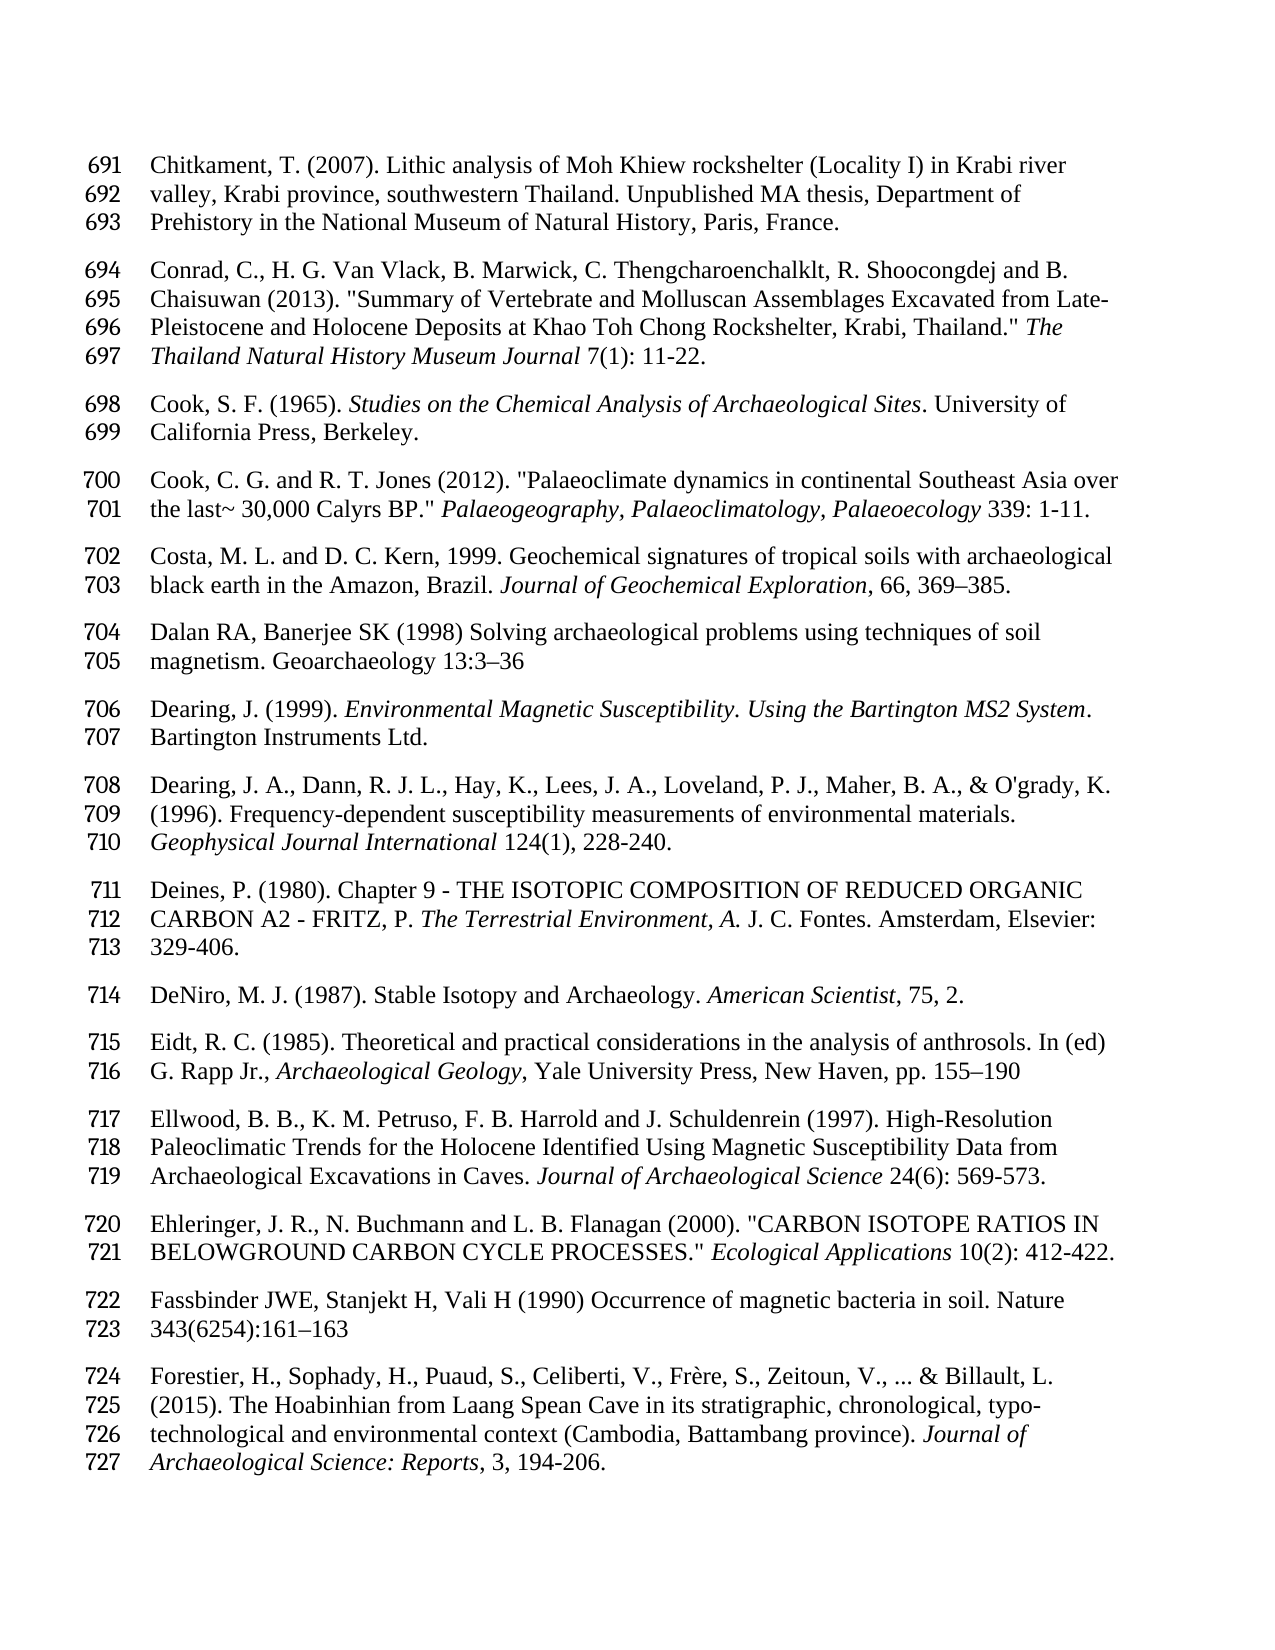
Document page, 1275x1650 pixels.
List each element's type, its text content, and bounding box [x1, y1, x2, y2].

text Chitkament, T. (2007). Lithic analysis of Moh Khiew rockshelter (Locality I) in Krabi river valley, Krabi province, southwestern Thailand. Unpublished MA thesis, Department of Prehistory in the National Museum of Natural History, Paris, France. [150, 150, 1125, 236]
text Costa, M. L. and D. C. Kern, 1999. Geochemical signatures of tropical soils with archaeological black earth in the Amazon, Brazil. Journal of Geochemical Exploration, 66, 369–385. [150, 541, 1125, 599]
text Dalan RA, Banerjee SK (1998) Solving archaeological problems using techniques of soil magnetism. Geoarchaeology 13:3–36 [150, 617, 1125, 675]
text Cook, C. G. and R. T. Jones (2012). "Palaeoclimate dynamics in continental Southeast Asia over the last~ 30,000 Calyrs BP." Palaeogeography, Palaeoclimatology, Palaeoecology 339: 1-11. [150, 465, 1125, 522]
text DeNiro, M. J. (1987). Stable Isotopy and Archaeology. American Scientist, 75, 2. [150, 980, 1125, 1009]
text Dearing, J. (1999). Environmental Magnetic Susceptibility. Using the Bartington MS2 System. Bartington Instruments Ltd. [150, 694, 1125, 751]
text Forestier, H., Sophady, H., Puaud, S., Celiberti, V., Frère, S., Zeitoun, V., ... & Billault, L. (2015). The Hoabinhian from Laang Spean Cave in its stratigraphic, chronological, typo-technological and environmental context (Cambodia, Battambang province). Journal of Archaeological Science: Reports, 3, 194-206. [150, 1361, 1125, 1476]
text Cook, S. F. (1965). Studies on the Chemical Analysis of Archaeological Sites. University of California Press, Berkeley. [150, 389, 1125, 446]
text Fassbinder JWE, Stanjekt H, Vali H (1990) Occurrence of magnetic bacteria in soil. Nature 343(6254):161–163 [150, 1285, 1125, 1342]
text Eidt, R. C. (1985). Theoretical and practical considerations in the analysis of anthrosols. In (ed) G. Rapp Jr., Archaeological Geology, Yale University Press, New Haven, pp. 155–190 [150, 1027, 1125, 1085]
text Dearing, J. A., Dann, R. J. L., Hay, K., Lees, J. A., Loveland, P. J., Maher, B. A., & O'grady, K. (1996). Frequency-dependent susceptibility measurements of environmental materials. Geophysical Journal International 124(1), 228-240. [150, 770, 1125, 856]
text Deines, P. (1980). Chapter 9 - THE ISOTOPIC COMPOSITION OF REDUCED ORGANIC CARBON A2 - FRITZ, P. The Terrestrial Environment, A. J. C. Fontes. Amsterdam, Elsevier: 329-406. [150, 875, 1125, 961]
text Ehleringer, J. R., N. Buchmann and L. B. Flanagan (2000). "CARBON ISOTOPE RATIOS IN BELOWGROUND CARBON CYCLE PROCESSES." Ecological Applications 10(2): 412-422. [150, 1209, 1125, 1266]
text Ellwood, B. B., K. M. Petruso, F. B. Harrold and J. Schuldenrein (1997). High-Resolution Paleoclimatic Trends for the Holocene Identified Using Magnetic Susceptibility Data from Archaeological Excavations in Caves. Journal of Archaeological Science 24(6): 569-573. [150, 1104, 1125, 1190]
text Conrad, C., H. G. Van Vlack, B. Marwick, C. Thengcharoenchalklt, R. Shoocongdej and B. Chaisuwan (2013). "Summary of Vertebrate and Molluscan Assemblages Excavated from Late-Pleistocene and Holocene Deposits at Khao Toh Chong Rockshelter, Krabi, Thailand." The Thailand Natural History Museum Journal 7(1): 11-22. [150, 255, 1125, 370]
